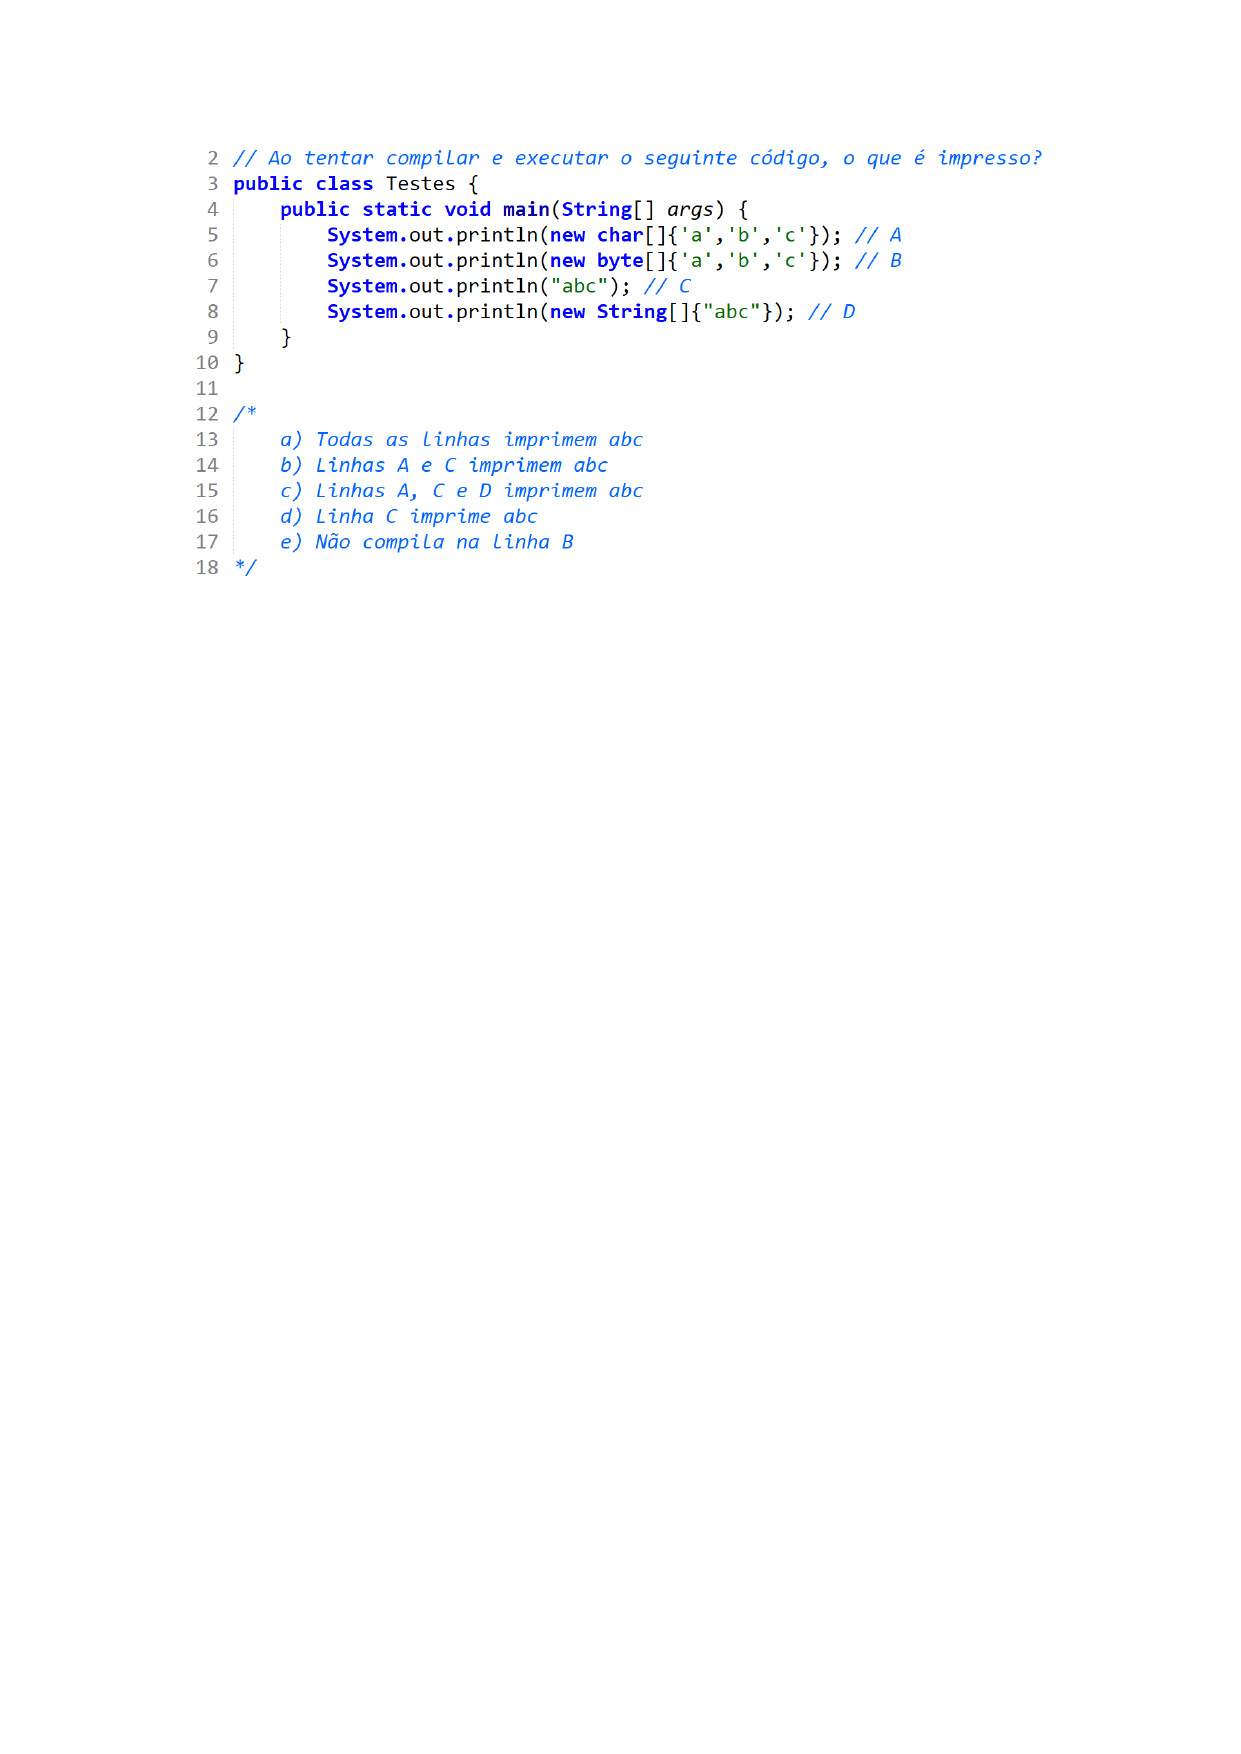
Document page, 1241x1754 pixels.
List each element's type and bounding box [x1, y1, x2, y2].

picture [177, 147, 1063, 582]
